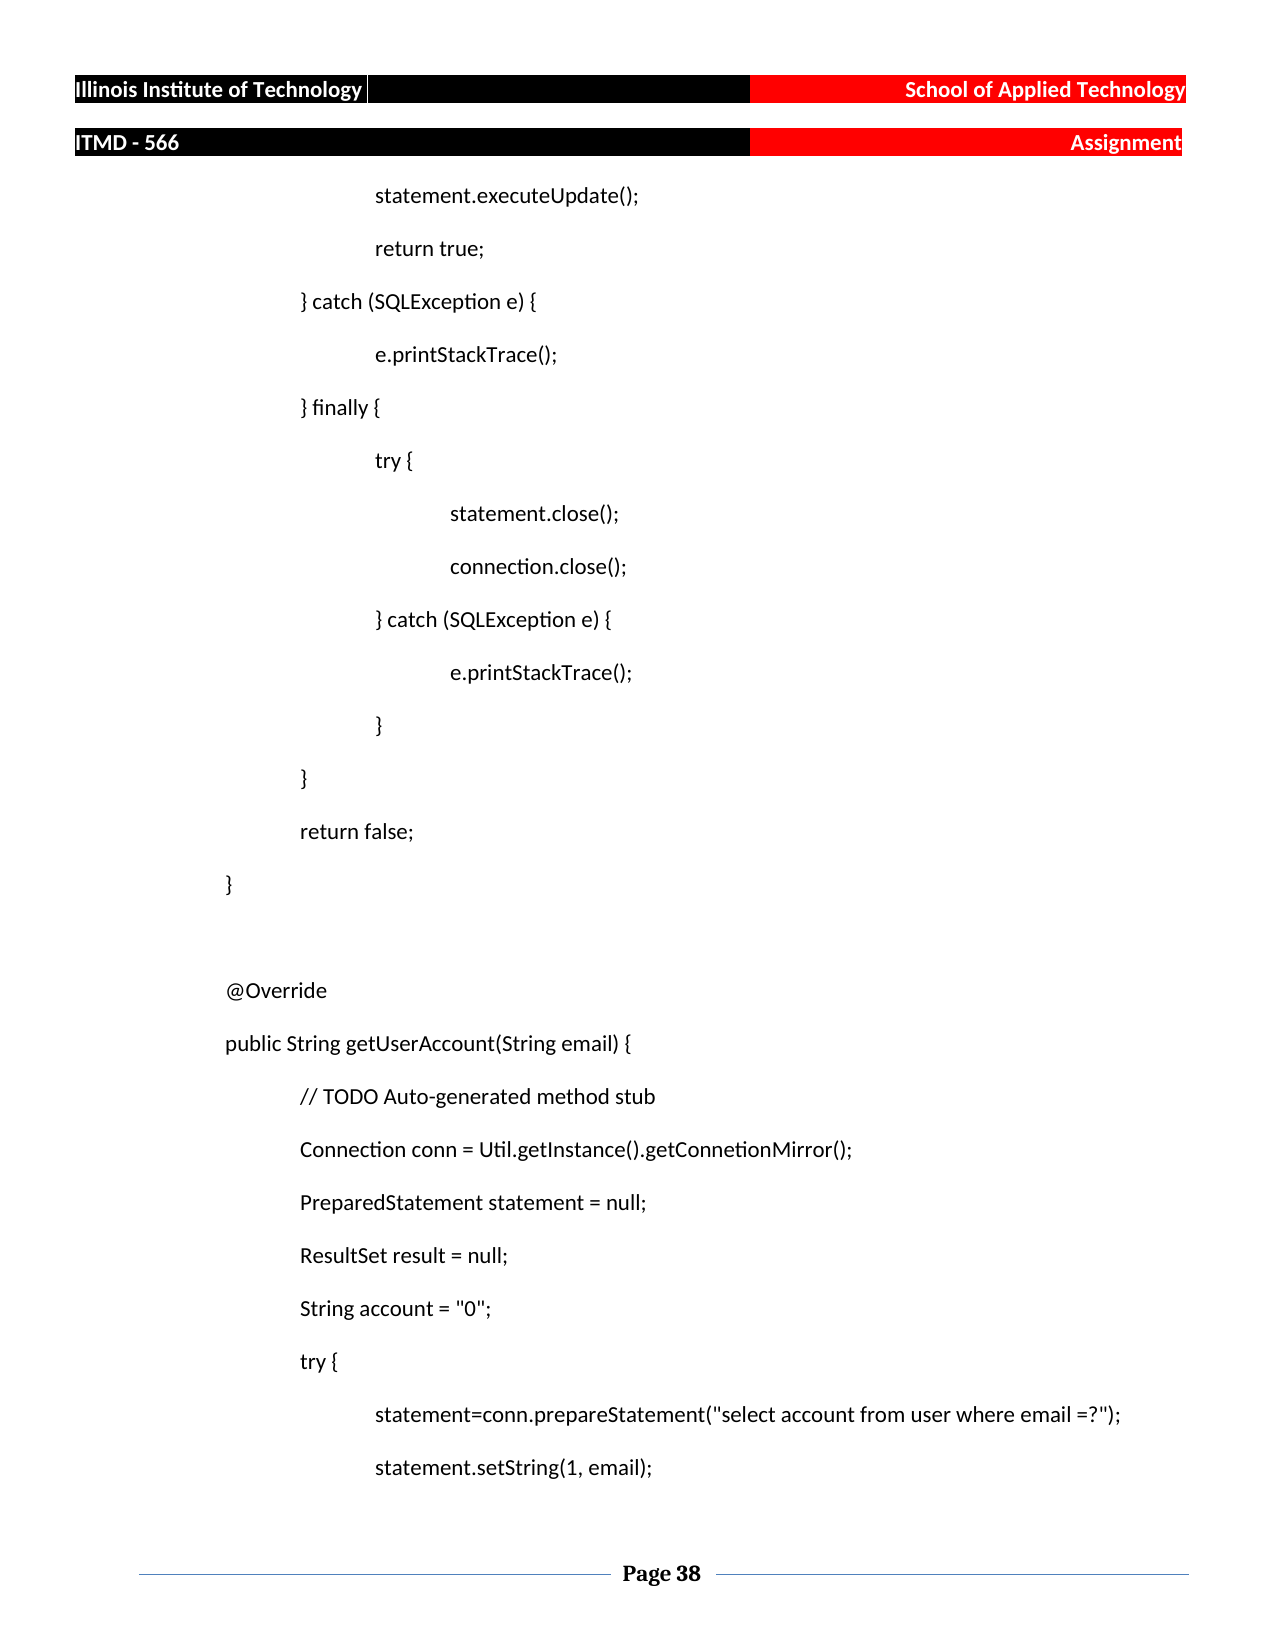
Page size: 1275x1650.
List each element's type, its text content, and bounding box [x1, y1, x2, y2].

text statement.executeUpdate(); [150, 181, 1200, 209]
text try { [150, 446, 1200, 474]
text } [150, 870, 1200, 898]
text } catch (SQLException e) { [150, 287, 1200, 315]
text String account = "0"; [150, 1294, 1200, 1322]
text public String getUserAccount(String email) { [150, 1029, 1200, 1057]
text } catch (SQLException e) { [150, 605, 1200, 633]
text PreparedStatement statement = null; [150, 1188, 1200, 1216]
text e.printStackTrace(); [150, 340, 1200, 368]
text try { [150, 1347, 1200, 1375]
text Connection conn = Util.getInstance().getConnetionMirror(); [150, 1135, 1200, 1163]
text ResultSet result = null; [150, 1241, 1200, 1269]
text } [150, 764, 1200, 792]
text statement.setString(1, email); [150, 1453, 1200, 1481]
text @Override [150, 976, 1200, 1004]
text e.printStackTrace(); [150, 658, 1200, 686]
text // TODO Auto-generated method stub [150, 1082, 1200, 1110]
text statement.close(); [150, 499, 1200, 527]
text } [150, 711, 1200, 739]
text connection.close(); [150, 552, 1200, 580]
text return false; [150, 817, 1200, 845]
text return true; [150, 234, 1200, 262]
text statement=conn.prepareStatement("select account from user where email =?"); [150, 1400, 1200, 1428]
text } finally { [150, 393, 1200, 421]
